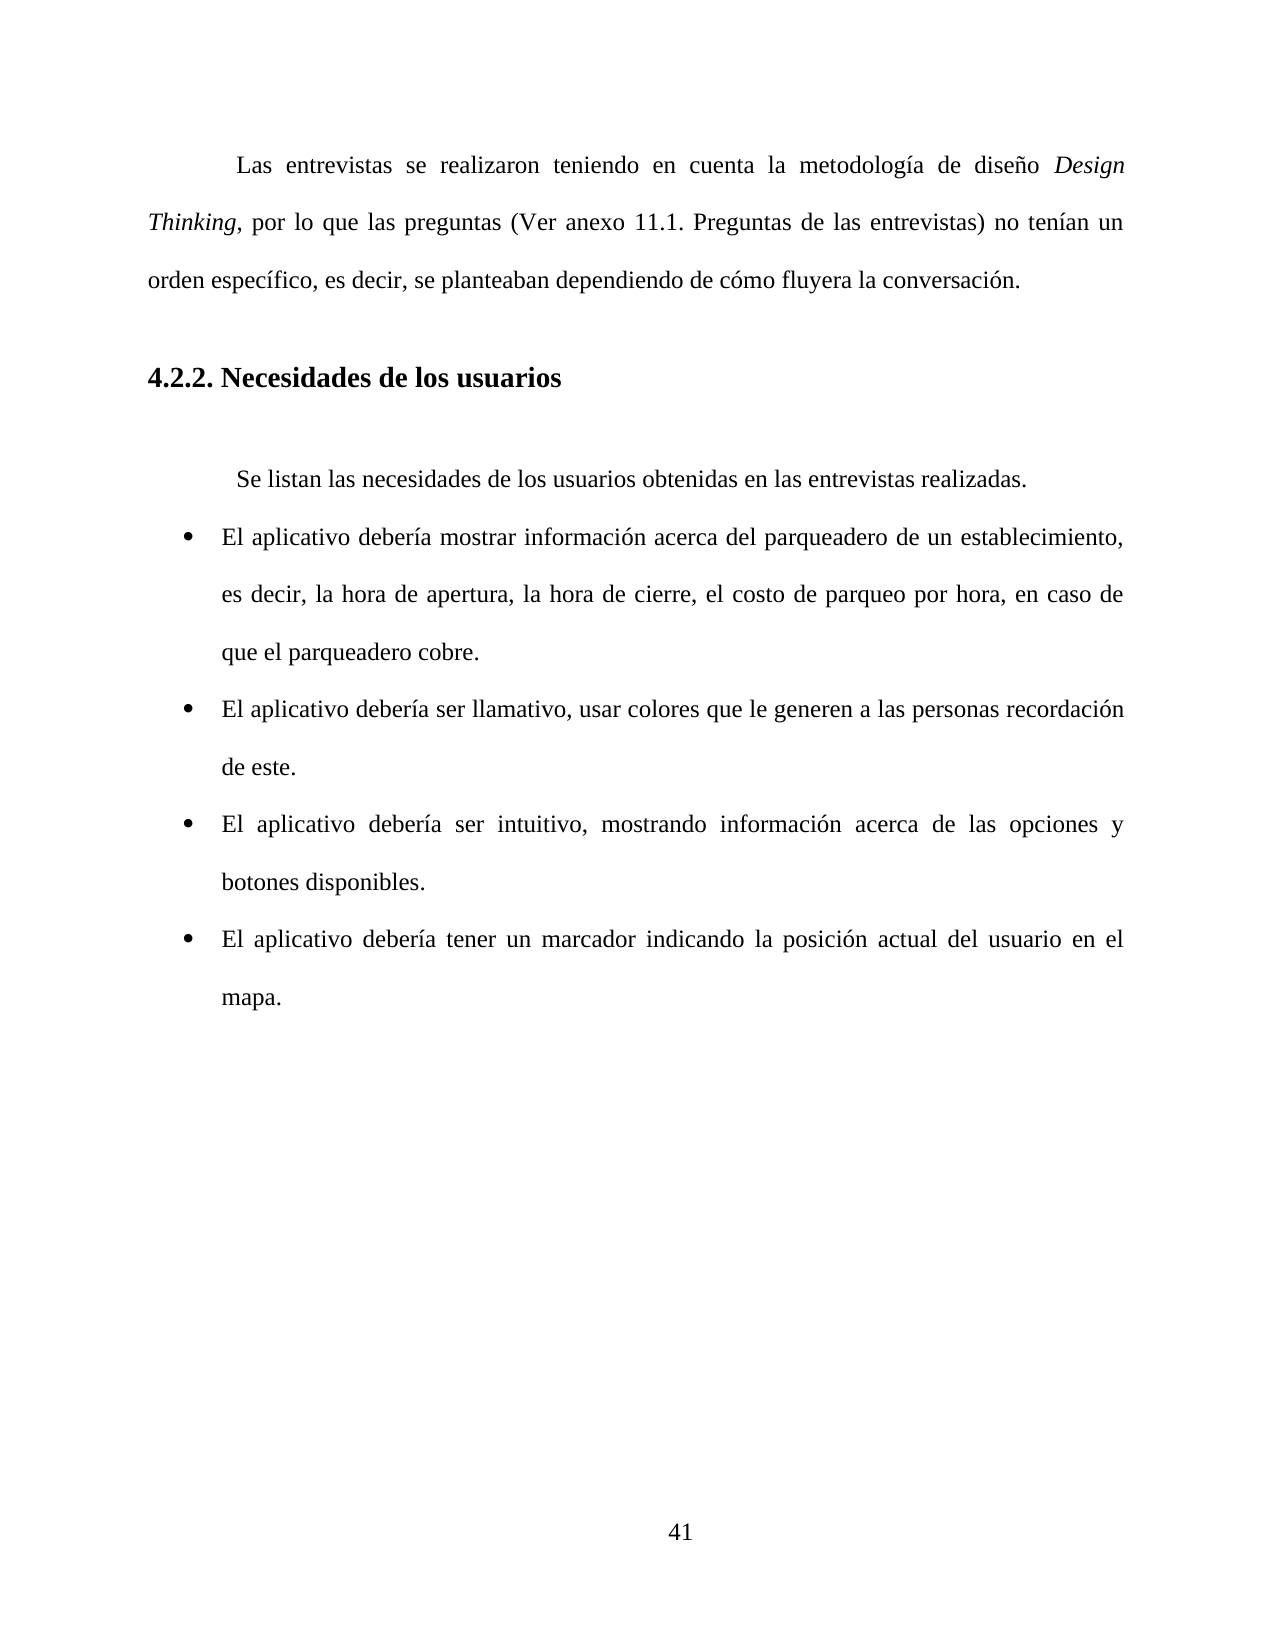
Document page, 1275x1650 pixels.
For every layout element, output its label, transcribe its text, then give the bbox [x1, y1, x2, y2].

list El aplicativo debería ser llamativo, usar colores que le generen a las personas recordación de este. [184, 694, 1125, 781]
list El aplicativo debería tener un marcador indicando la posición actual del usuario en el mapa. [184, 924, 1125, 1011]
text Se listan las necesidades de los usuarios obtenidas en las entrevistas realizadas. [148, 464, 1125, 493]
list El aplicativo debería mostrar información acerca del parqueadero de un establecimiento, es decir, la hora de apertura, la hora de cierre, el costo de parqueo por hora, en caso de que el parqueadero cobre. [184, 522, 1125, 666]
text Las entrevistas se realizaron teniendo en cuenta la metodología de diseño Design Thinking, por lo que las preguntas (Ver anexo 11.1. Preguntas de las entrevistas) no tenían un orden específico, es decir, se planteaban dependiendo de cómo fluyera la conversación. [148, 150, 1125, 294]
list El aplicativo debería ser intuitivo, mostrando información acerca de las opciones y botones disponibles. [184, 809, 1125, 896]
subtitle 4.2.2. Necesidades de los usuarios [148, 360, 1125, 393]
